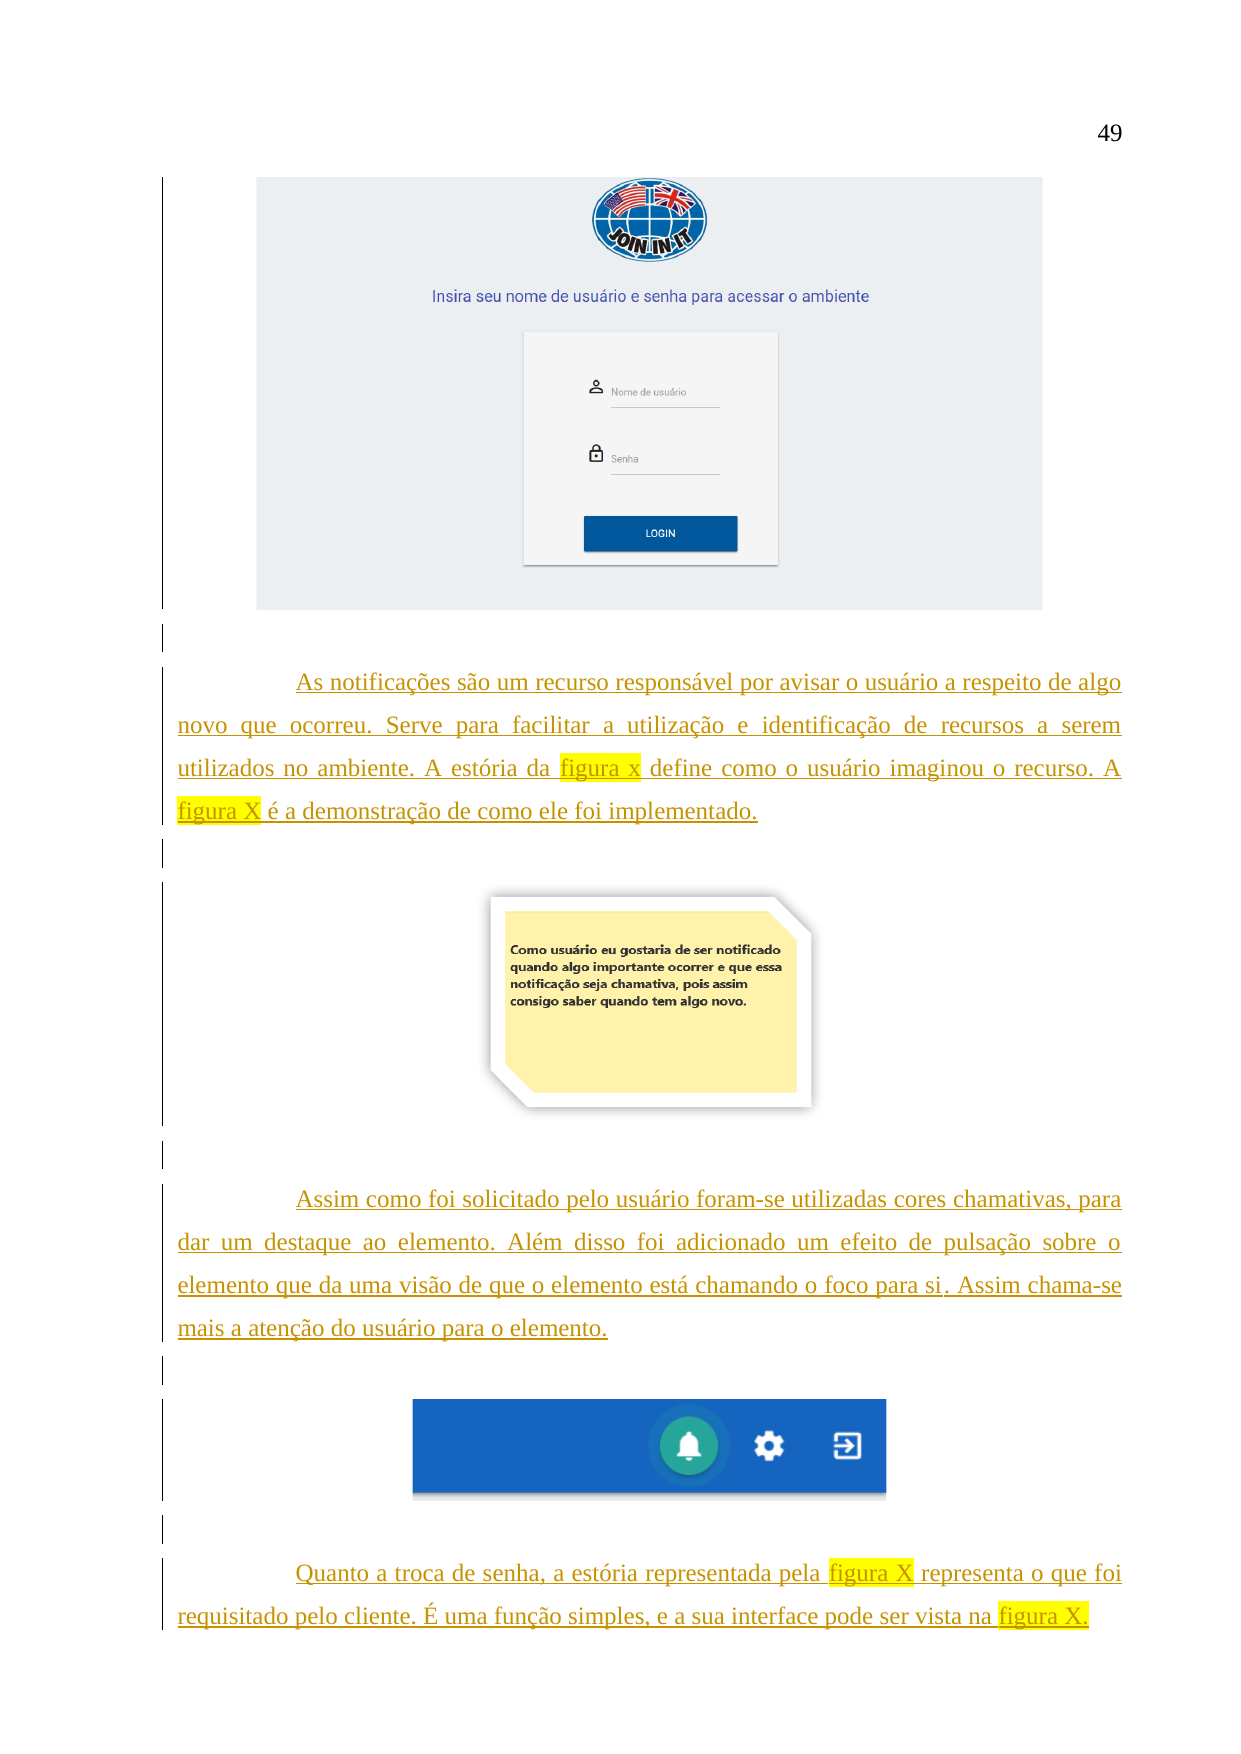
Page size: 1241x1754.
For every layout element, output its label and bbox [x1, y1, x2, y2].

picture [412, 1399, 887, 1501]
picture [256, 177, 1043, 610]
picture [506, 912, 796, 1092]
